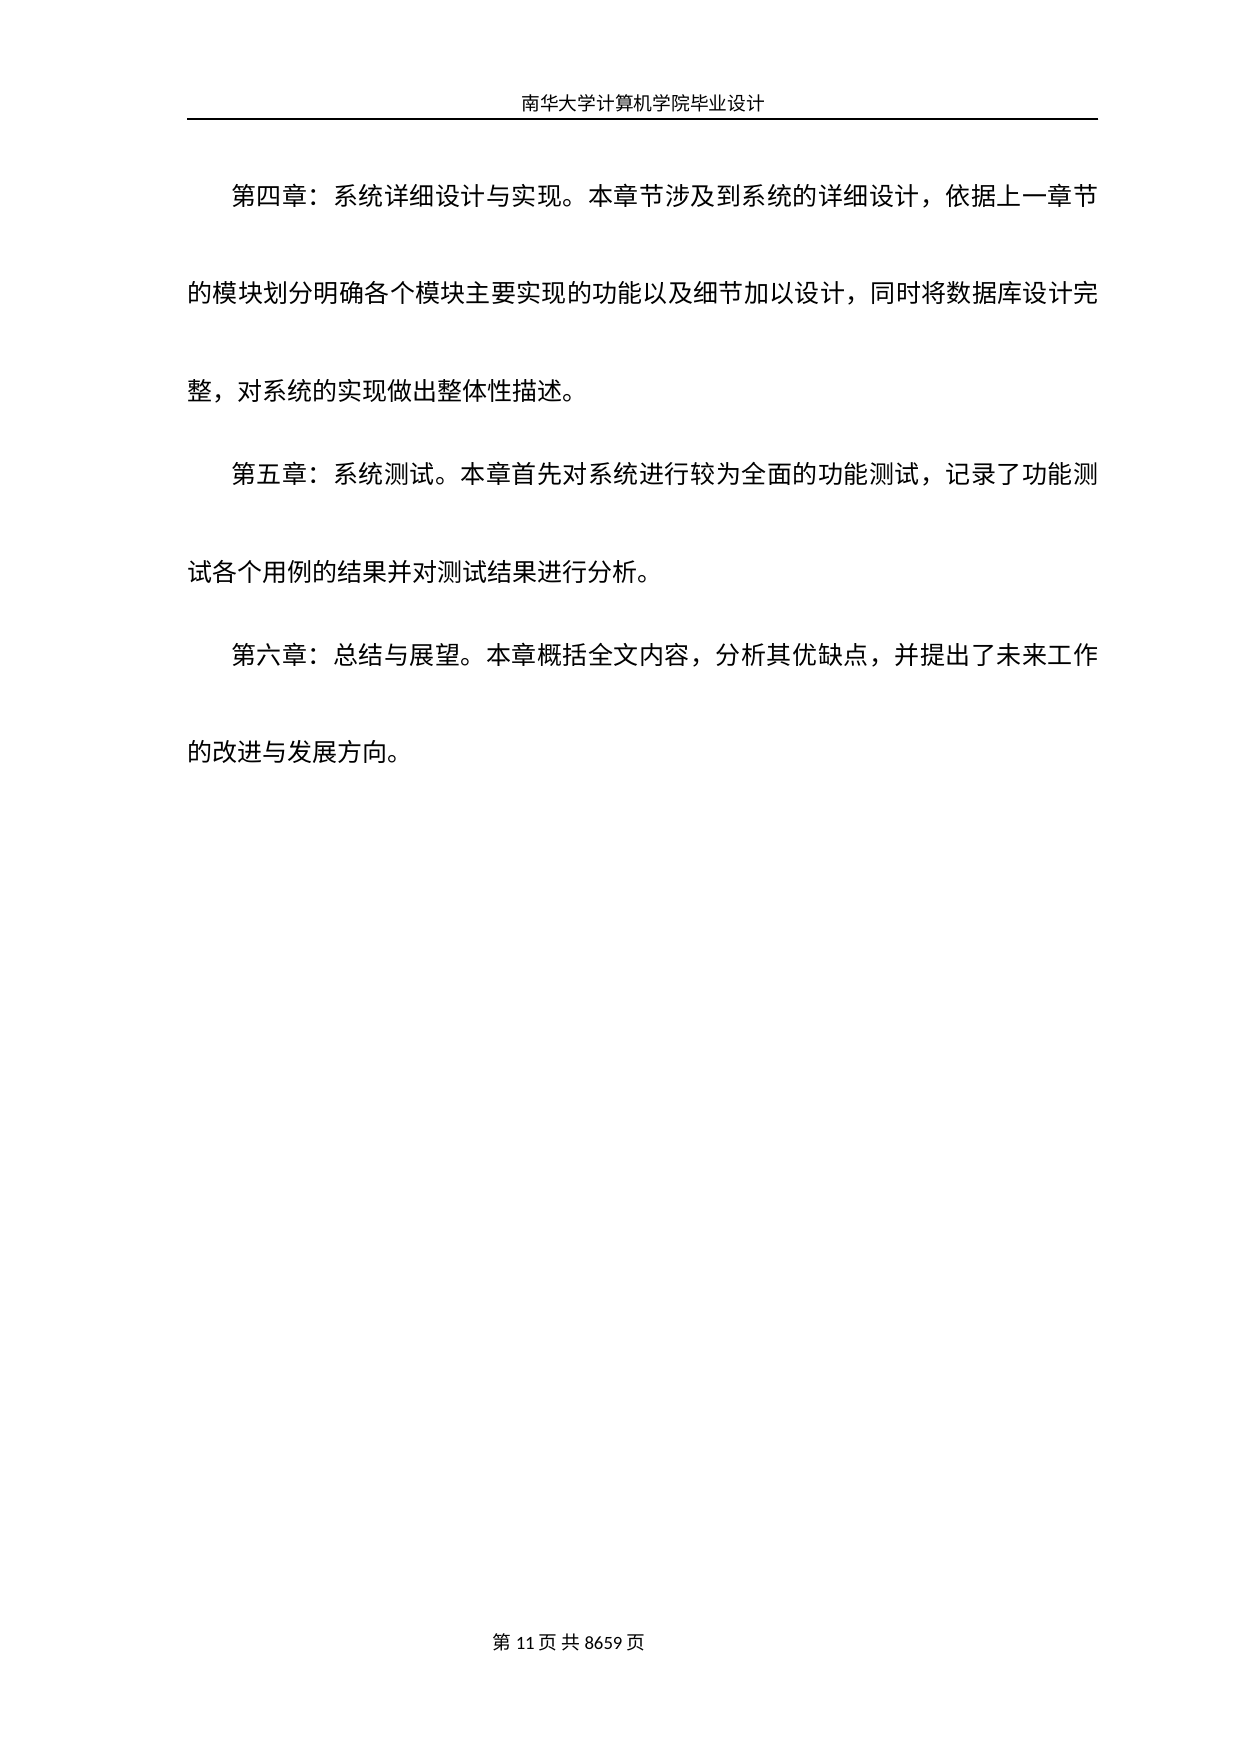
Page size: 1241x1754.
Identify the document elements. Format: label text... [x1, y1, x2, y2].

text 第六章：总结与展望。本章概括全文内容，分析其优缺点，并提出了未来工作的改进与发展方向。 [187, 621, 1098, 783]
text 第四章：系统详细设计与实现。本章节涉及到系统的详细设计，依据上一章节的模块划分明确各个模块主要实现的功能以及细节加以设计，同时将数据库设计完整，对系统的实现做出整体性描述。 [187, 162, 1098, 422]
text 第五章：系统测试。本章首先对系统进行较为全面的功能测试，记录了功能测试各个用例的结果并对测试结果进行分析。 [187, 440, 1098, 603]
